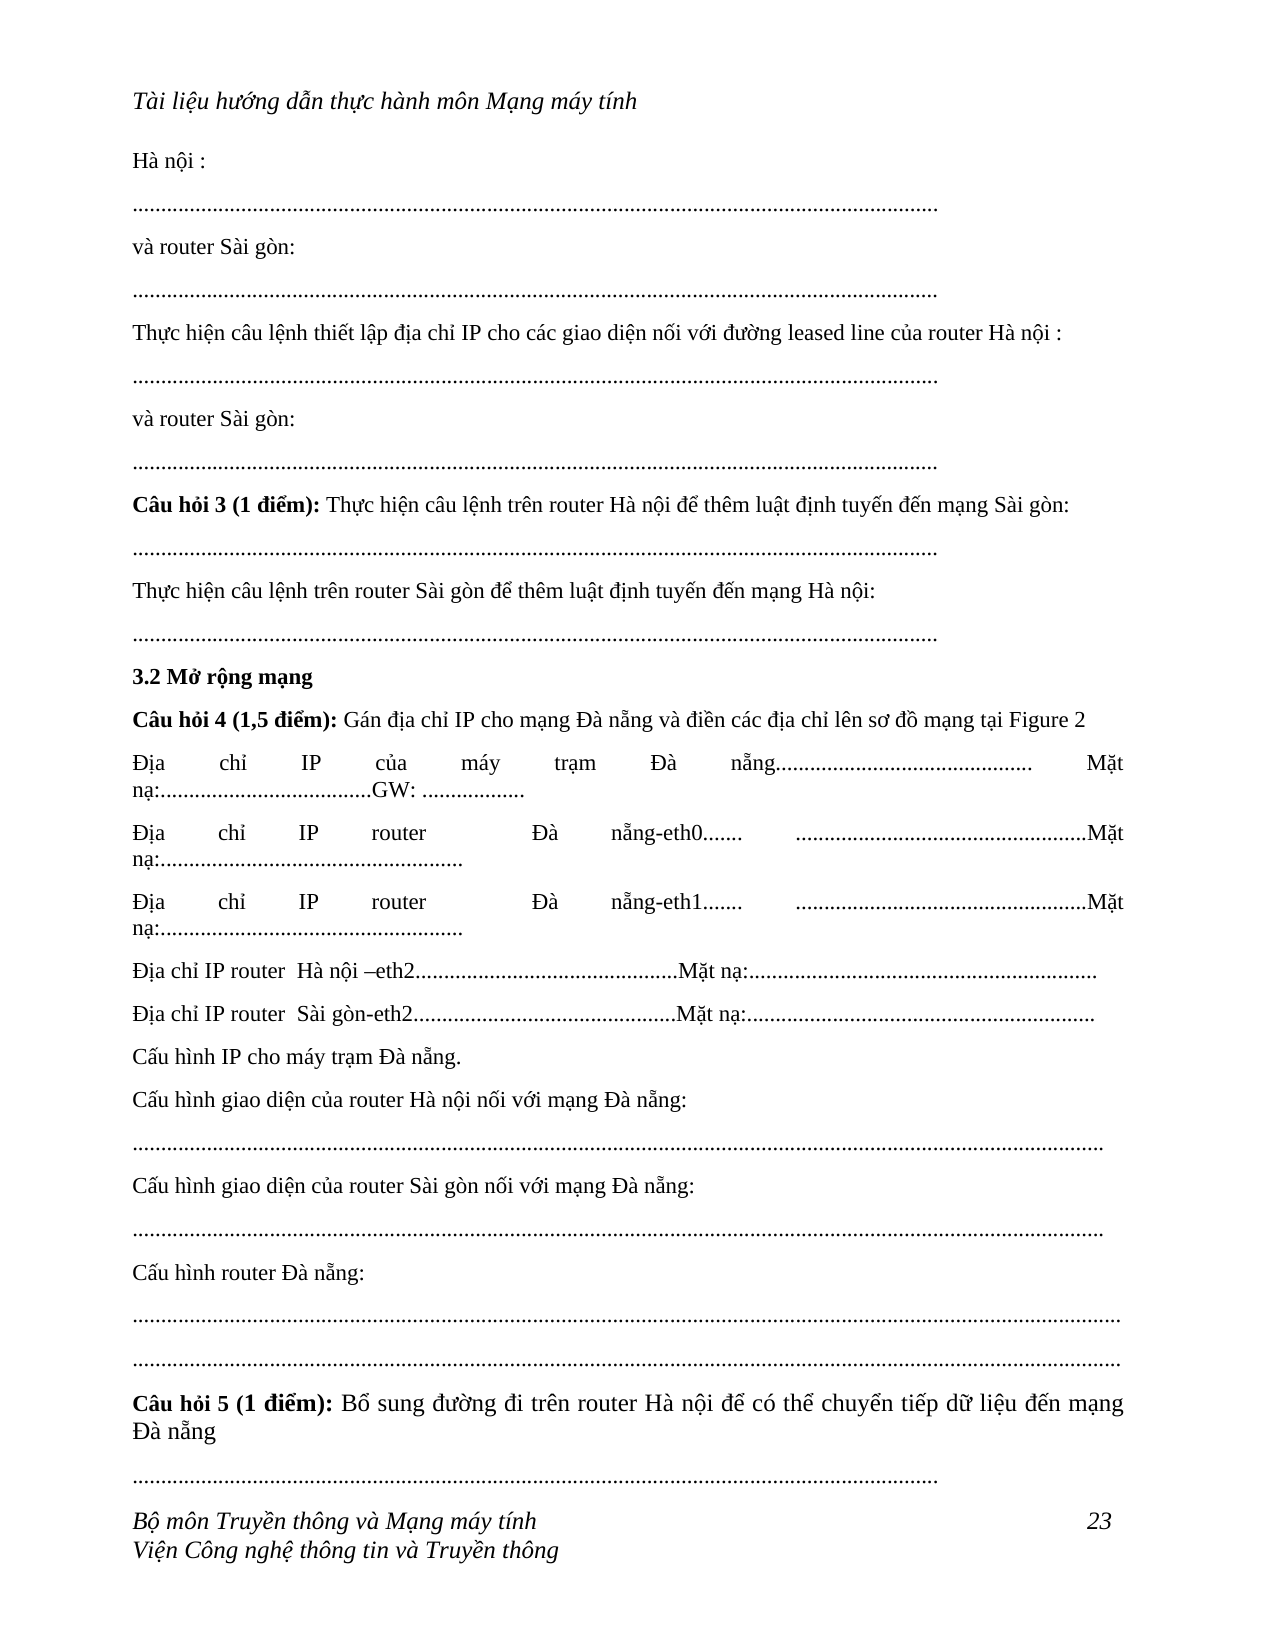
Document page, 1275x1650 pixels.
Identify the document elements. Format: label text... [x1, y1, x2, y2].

text Thực hiện câu lệnh thiết lập địa chỉ IP cho các giao diện nối với đường leased line của router Hà nội : [132, 319, 1125, 345]
text Thực hiện câu lệnh trên router Sài gòn để thêm luật định tuyến đến mạng Hà nội: [132, 577, 1125, 603]
text Câu hỏi 3 (1 điểm): Thực hiện câu lệnh trên router Hà nội để thêm luật định tuyến đến mạng Sài gòn: [132, 491, 1125, 517]
text 3.2 Mở rộng mạng [132, 663, 1125, 689]
text Địa chỉ IP router Sài gòn-eth2..............................................Mặt nạ:............................................................. [132, 1000, 1125, 1027]
text .......................................................................................................................................................................... [132, 1129, 1125, 1156]
text Cấu hình IP cho máy trạm Đà nẵng. [132, 1043, 1125, 1070]
text Câu hỏi 4 (1,5 điểm): Gán địa chỉ IP cho mạng Đà nẵng và điền các địa chỉ lên sơ đồ mạng tại Figure 2 [132, 706, 1125, 733]
text Địa chỉ IP router Hà nội –eth2..............................................Mặt nạ:............................................................. [132, 957, 1125, 984]
text ............................................................................................................................................................................. [132, 1302, 1125, 1328]
text Cấu hình giao diện của router Sài gòn nối với mạng Đà nẵng: [132, 1172, 1125, 1199]
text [132, 1462, 1125, 1488]
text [132, 147, 1125, 173]
text ............................................................................................................................................................................. [132, 1344, 1125, 1371]
text ............................................................................................................................................. [132, 620, 1125, 647]
text Địa chỉ IP router Đà nẵng-eth0....... ...................................................Mặt nạ:..................................................... [132, 819, 1125, 871]
text .......................................................................................................................................................................... [132, 1216, 1125, 1242]
text và router Sài gòn: [132, 405, 1125, 431]
text ............................................................................................................................................. [132, 190, 1125, 216]
text ............................................................................................................................................. [132, 534, 1125, 561]
text và router Sài gòn: [132, 233, 1125, 259]
text ............................................................................................................................................. [132, 276, 1125, 302]
text ............................................................................................................................................. [132, 362, 1125, 388]
text Câu hỏi 5 (1 điểm): Bổ sung đường đi trên router Hà nội để có thể chuyển tiếp dữ liệu đến mạng Đà nẵng [132, 1388, 1125, 1445]
text ............................................................................................................................................. [132, 448, 1125, 474]
text Cấu hình giao diện của router Hà nội nối với mạng Đà nẵng: [132, 1086, 1125, 1113]
text Địa chỉ IP router Đà nẵng-eth1....... ...................................................Mặt nạ:..................................................... [132, 888, 1125, 941]
text Địa chỉ IP của máy trạm Đà nẵng............................................. Mặt nạ:.....................................GW: .................. [132, 749, 1125, 802]
text Cấu hình router Đà nẵng: [132, 1258, 1125, 1285]
